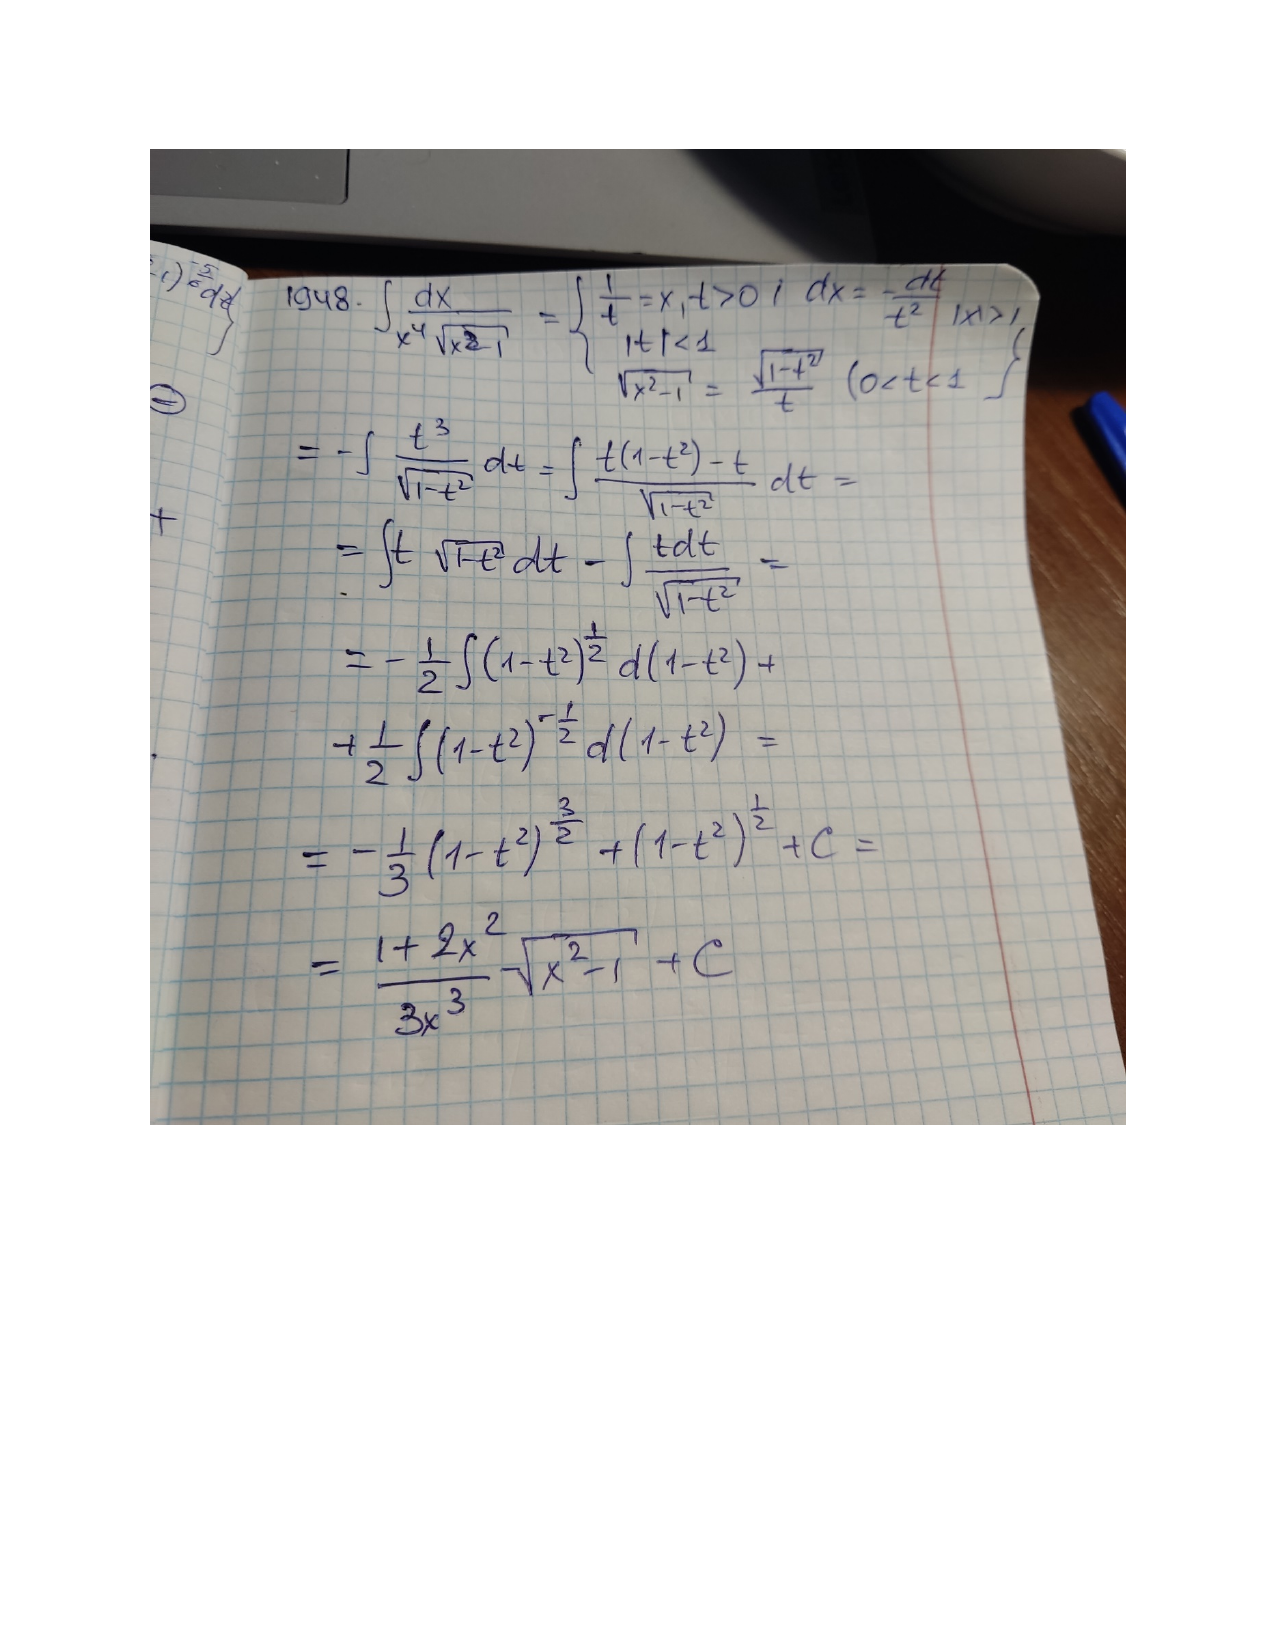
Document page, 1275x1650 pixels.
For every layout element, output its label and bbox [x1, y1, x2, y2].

picture [150, 149, 1126, 1125]
